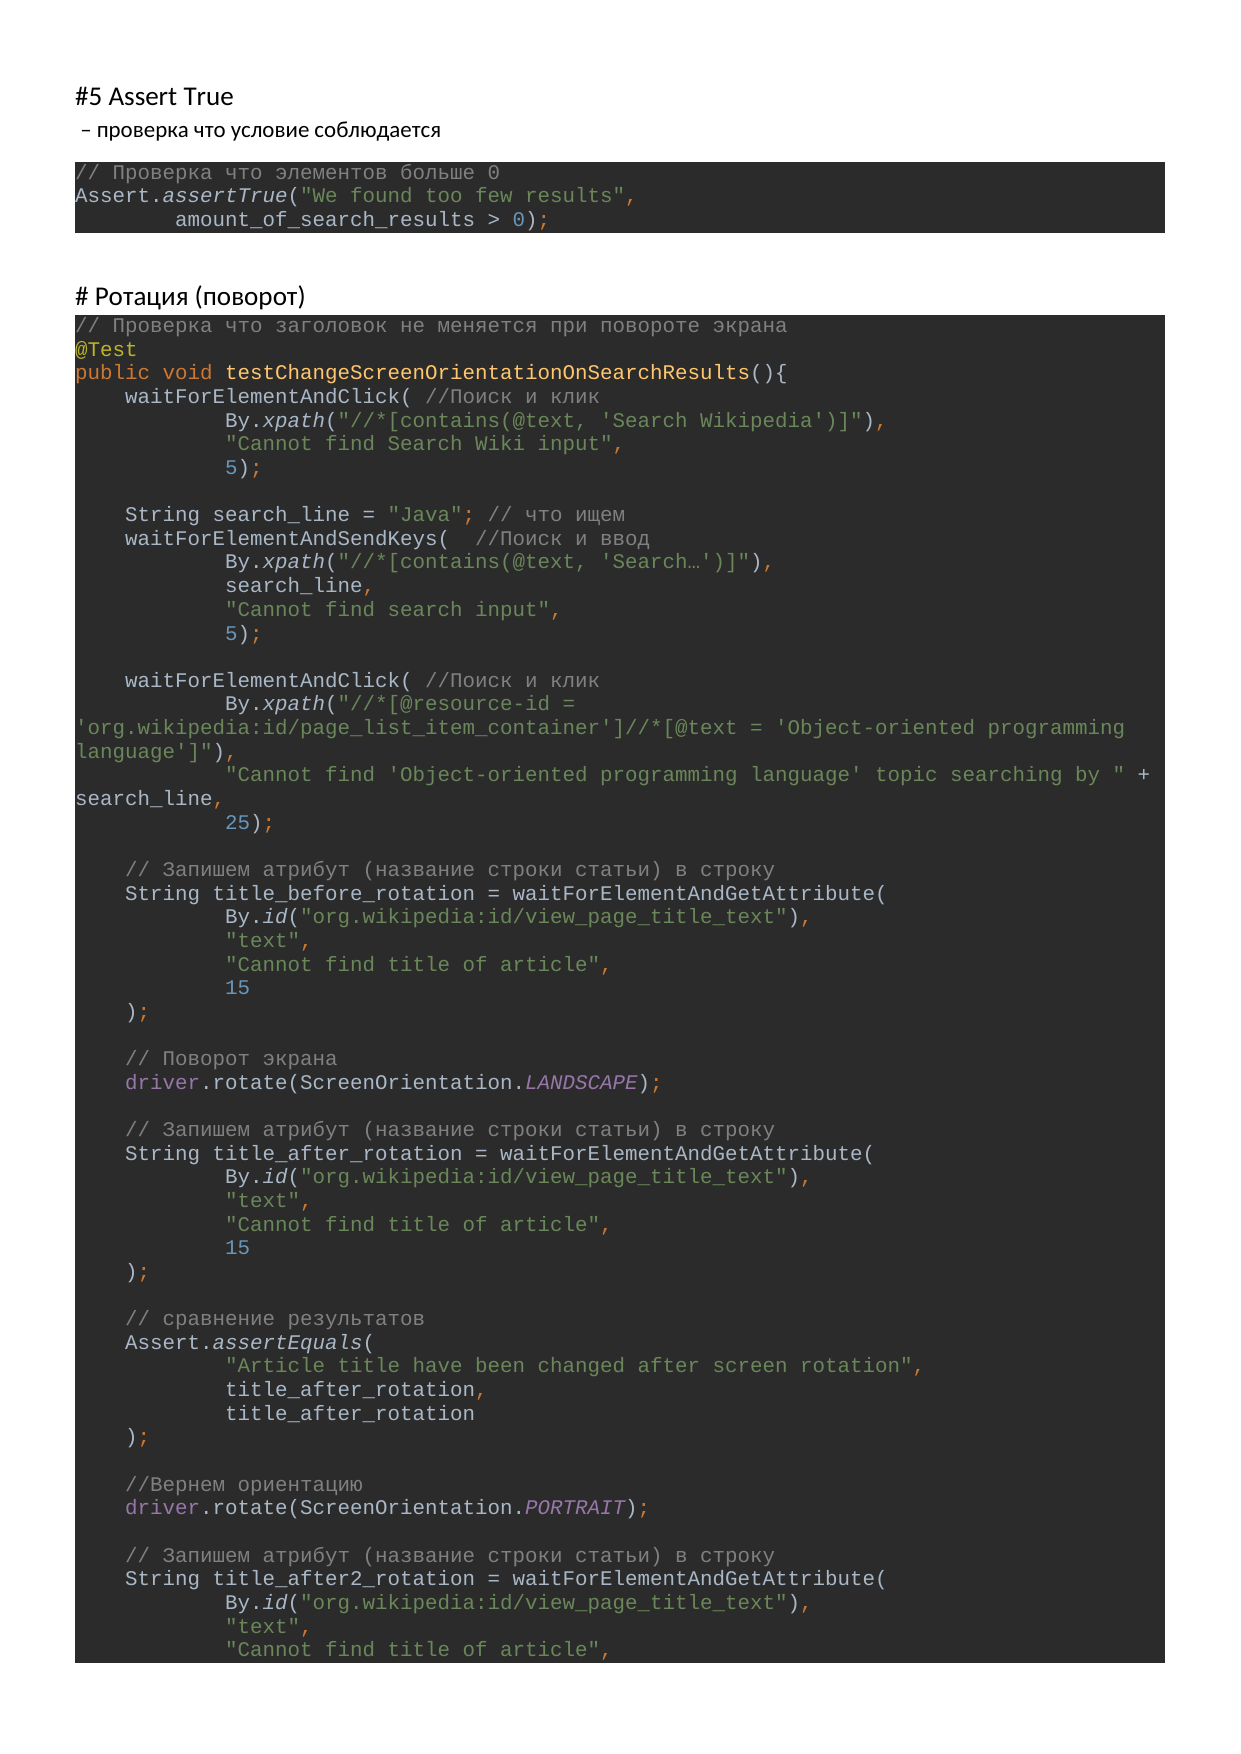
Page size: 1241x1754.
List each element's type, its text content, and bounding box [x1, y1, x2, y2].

text // Проверка что элементов больше 0 Assert.assertTrue("We found too few results", amount_of_search_results > 0); [75, 162, 1165, 233]
subtitle # Ротация (поворот) [75, 279, 1165, 312]
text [75, 315, 1165, 1663]
subtitle #5 Assert True [75, 79, 1165, 112]
text – проверка что условие соблюдается [75, 115, 1165, 143]
